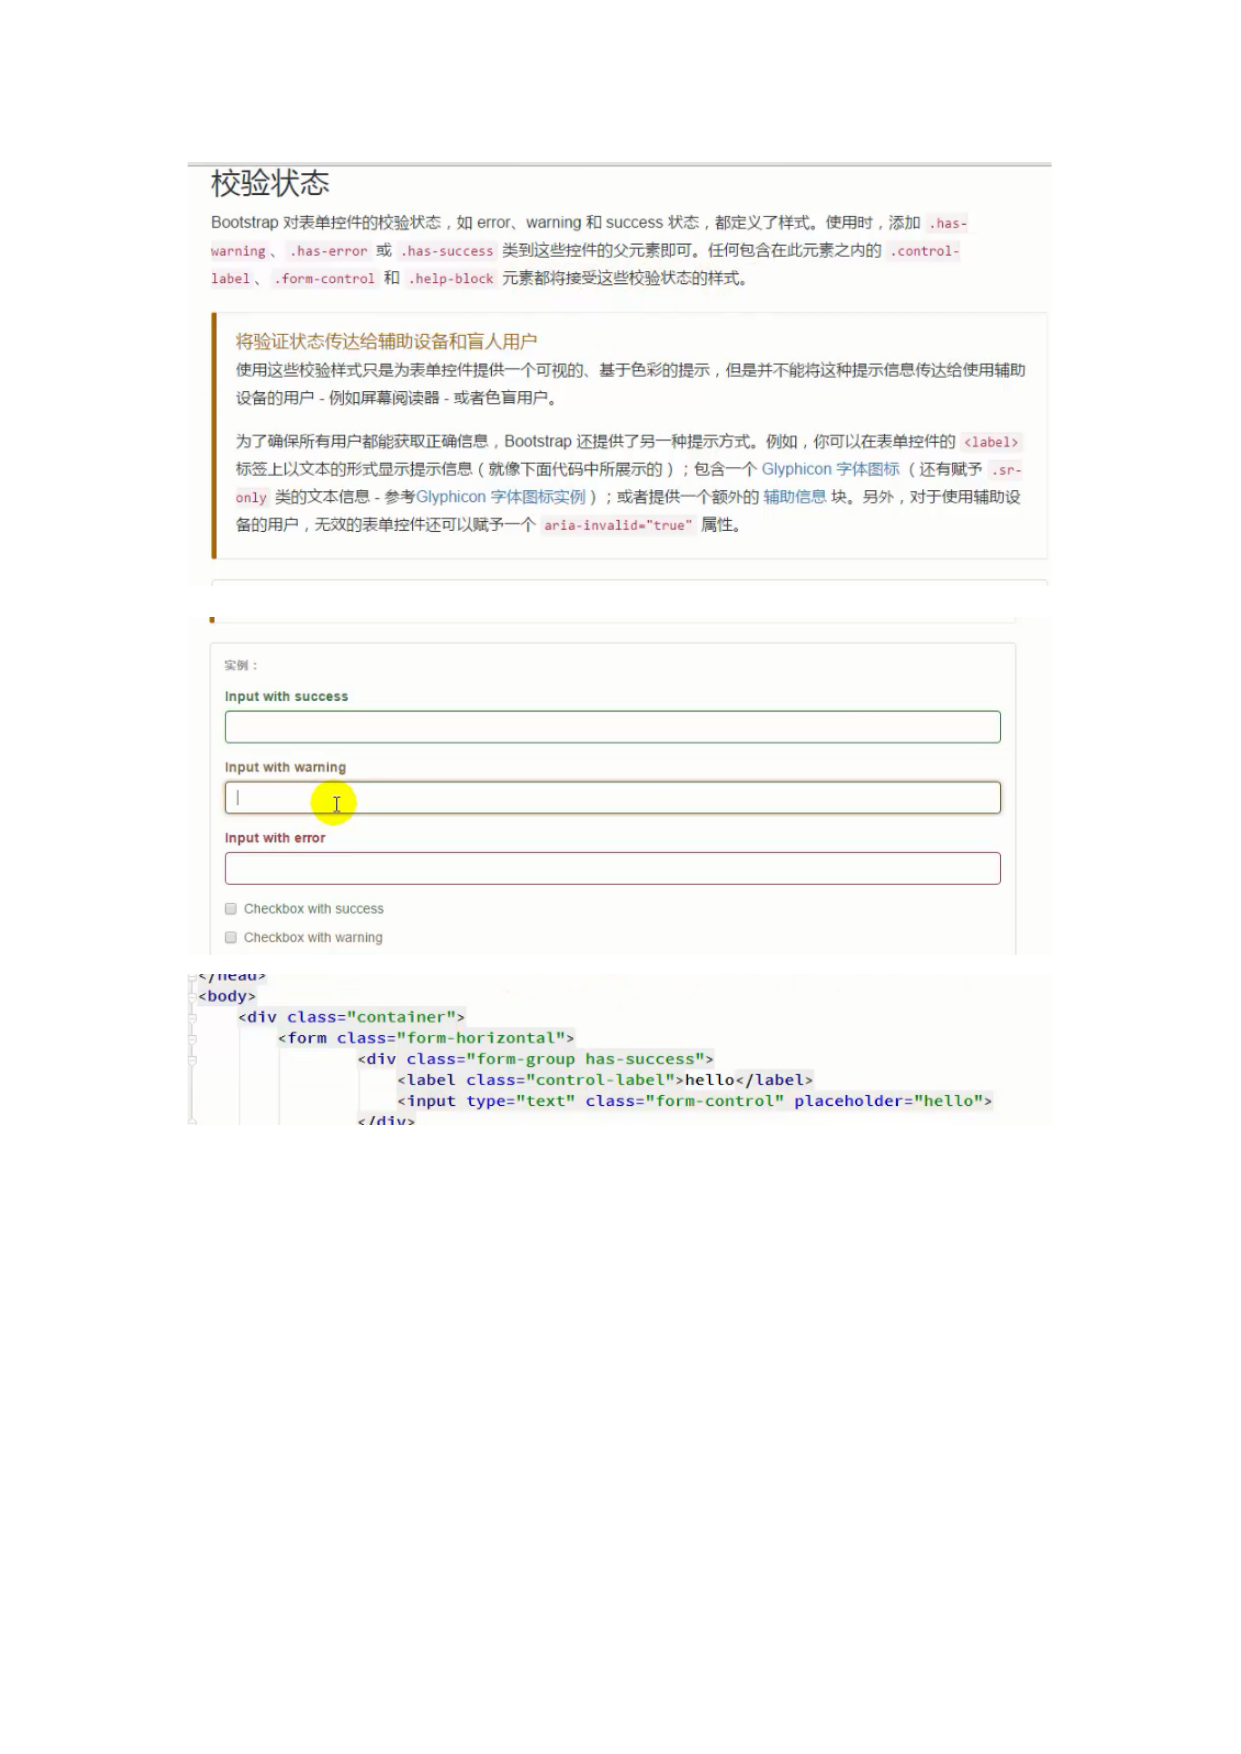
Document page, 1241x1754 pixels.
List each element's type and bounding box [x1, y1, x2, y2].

picture [187, 974, 1053, 1125]
picture [187, 617, 1053, 955]
picture [187, 162, 1052, 586]
